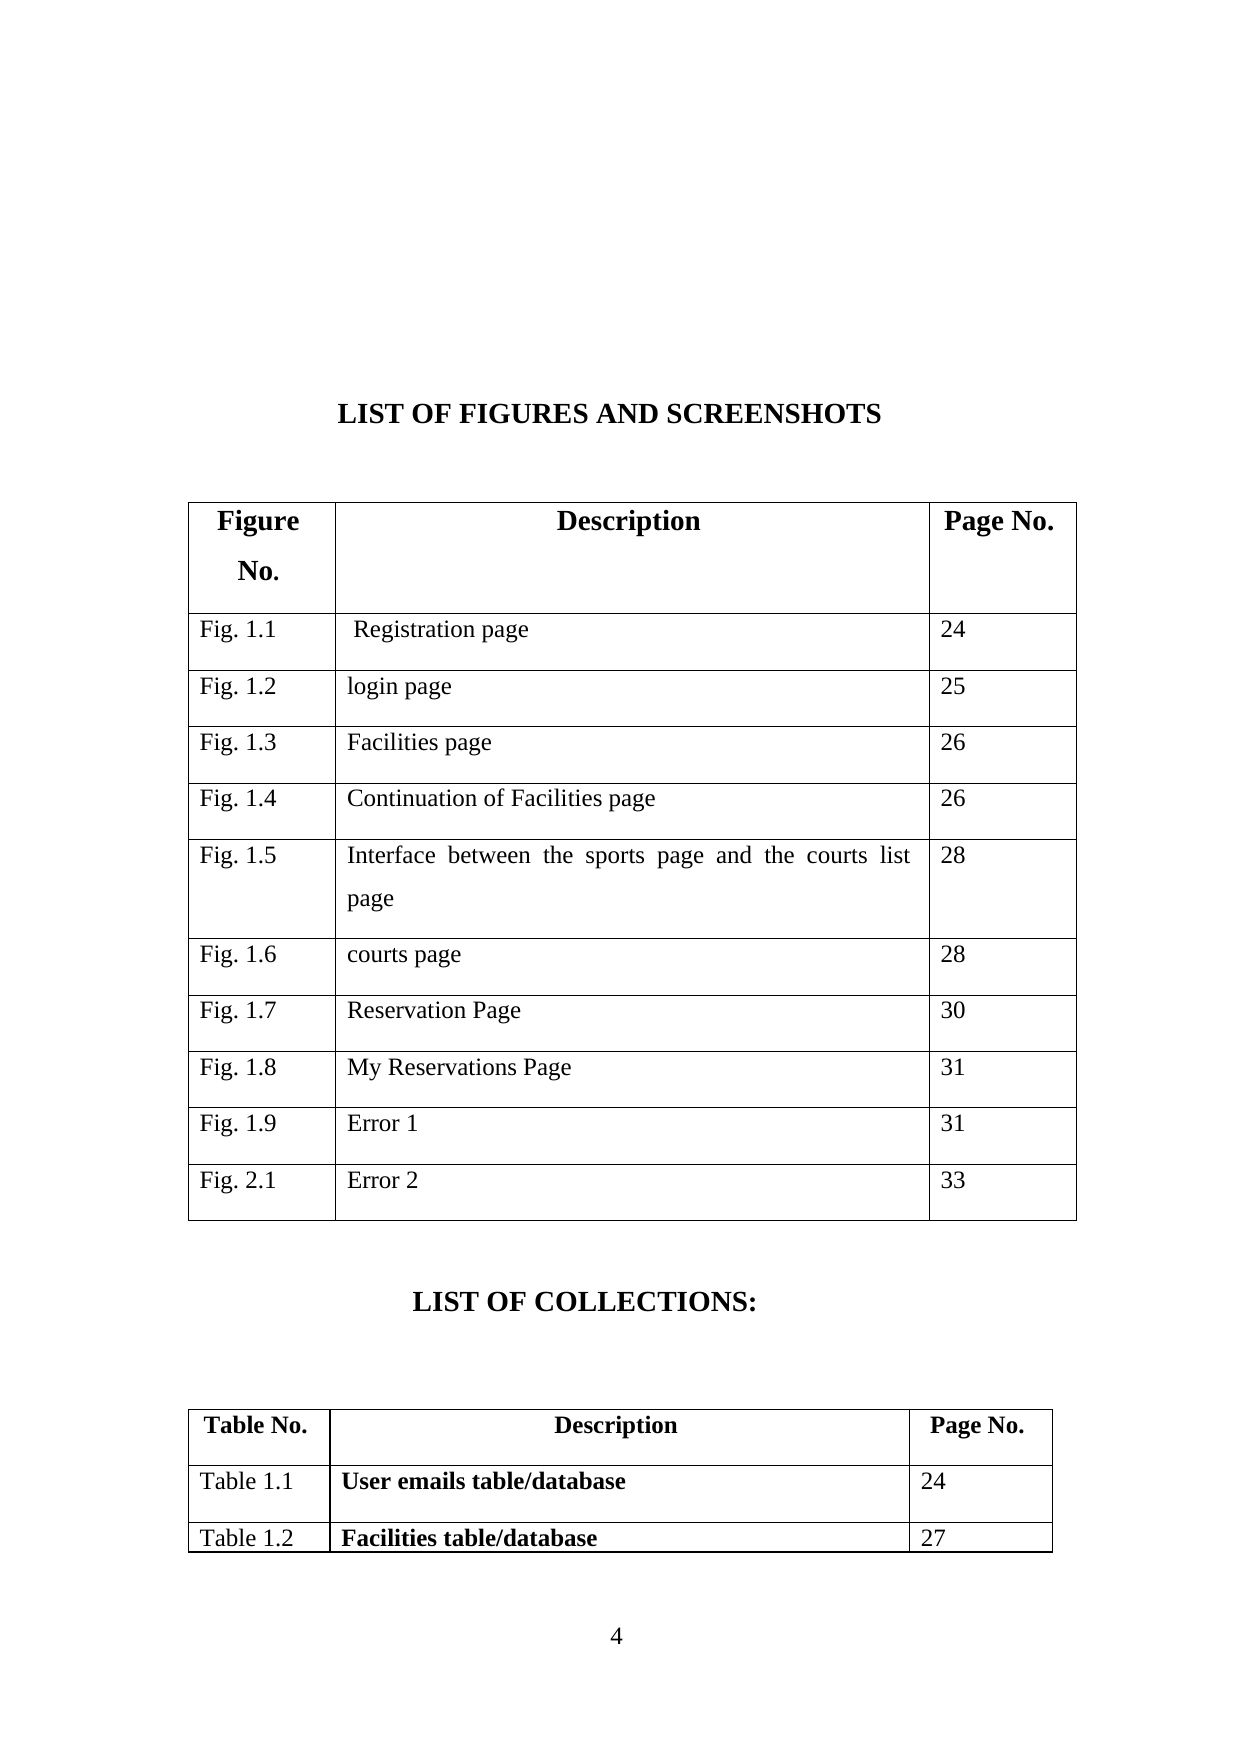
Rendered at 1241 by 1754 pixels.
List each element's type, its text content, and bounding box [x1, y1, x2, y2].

table_cell Continuation of Facilities page [336, 784, 929, 839]
table_cell 25 [930, 671, 1076, 726]
table_cell Interface between the sports page and the courts list page [336, 840, 929, 938]
table_cell Fig. 1.1 [189, 614, 335, 670]
table_cell 27 [910, 1523, 1052, 1551]
table_cell Fig. 1.7 [189, 996, 335, 1051]
table_cell Fig. 1.8 [189, 1052, 335, 1107]
table_header Description [336, 503, 929, 613]
table_cell 28 [930, 840, 1076, 938]
table_cell Fig. 1.9 [189, 1108, 335, 1164]
table_cell 28 [930, 939, 1076, 994]
table_cell 26 [930, 727, 1076, 782]
table_cell 31 [930, 1052, 1076, 1107]
table_cell Table 1.2 [189, 1523, 329, 1551]
table_cell 30 [930, 996, 1076, 1051]
table_cell Fig. 2.1 [189, 1165, 335, 1220]
table_header Page No. [910, 1410, 1052, 1465]
table_cell login page [336, 671, 929, 726]
text LIST OF FIGURES AND SCREENSHOTS [262, 396, 1053, 430]
table_header Page No. [930, 503, 1076, 613]
table_cell 24 [930, 614, 1076, 670]
table_cell 31 [930, 1108, 1076, 1164]
table_cell courts page [336, 939, 929, 994]
table_cell Fig. 1.2 [189, 671, 335, 726]
table_header Table No. [189, 1410, 329, 1465]
table_cell Table 1.1 [189, 1466, 329, 1522]
table_cell Error 1 [336, 1108, 929, 1164]
table_cell Fig. 1.5 [189, 840, 335, 938]
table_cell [331, 1523, 909, 1551]
table_cell Registration page [336, 614, 929, 670]
table_header Description [331, 1410, 909, 1465]
table_cell Facilities page [336, 727, 929, 782]
table_cell My Reservations Page [336, 1052, 929, 1107]
table_cell Error 2 [336, 1165, 929, 1220]
table_header Figure No. [189, 503, 335, 613]
table_cell 33 [930, 1165, 1076, 1220]
table_cell Fig. 1.4 [189, 784, 335, 839]
table_cell User emails table/database [331, 1466, 909, 1522]
table_cell 24 [910, 1466, 1052, 1522]
table_cell 26 [930, 784, 1076, 839]
table_cell Fig. 1.6 [189, 939, 335, 994]
text LIST OF COLLECTIONS: [337, 1284, 1045, 1317]
table_cell Reservation Page [336, 996, 929, 1051]
table_cell Fig. 1.3 [189, 727, 335, 782]
